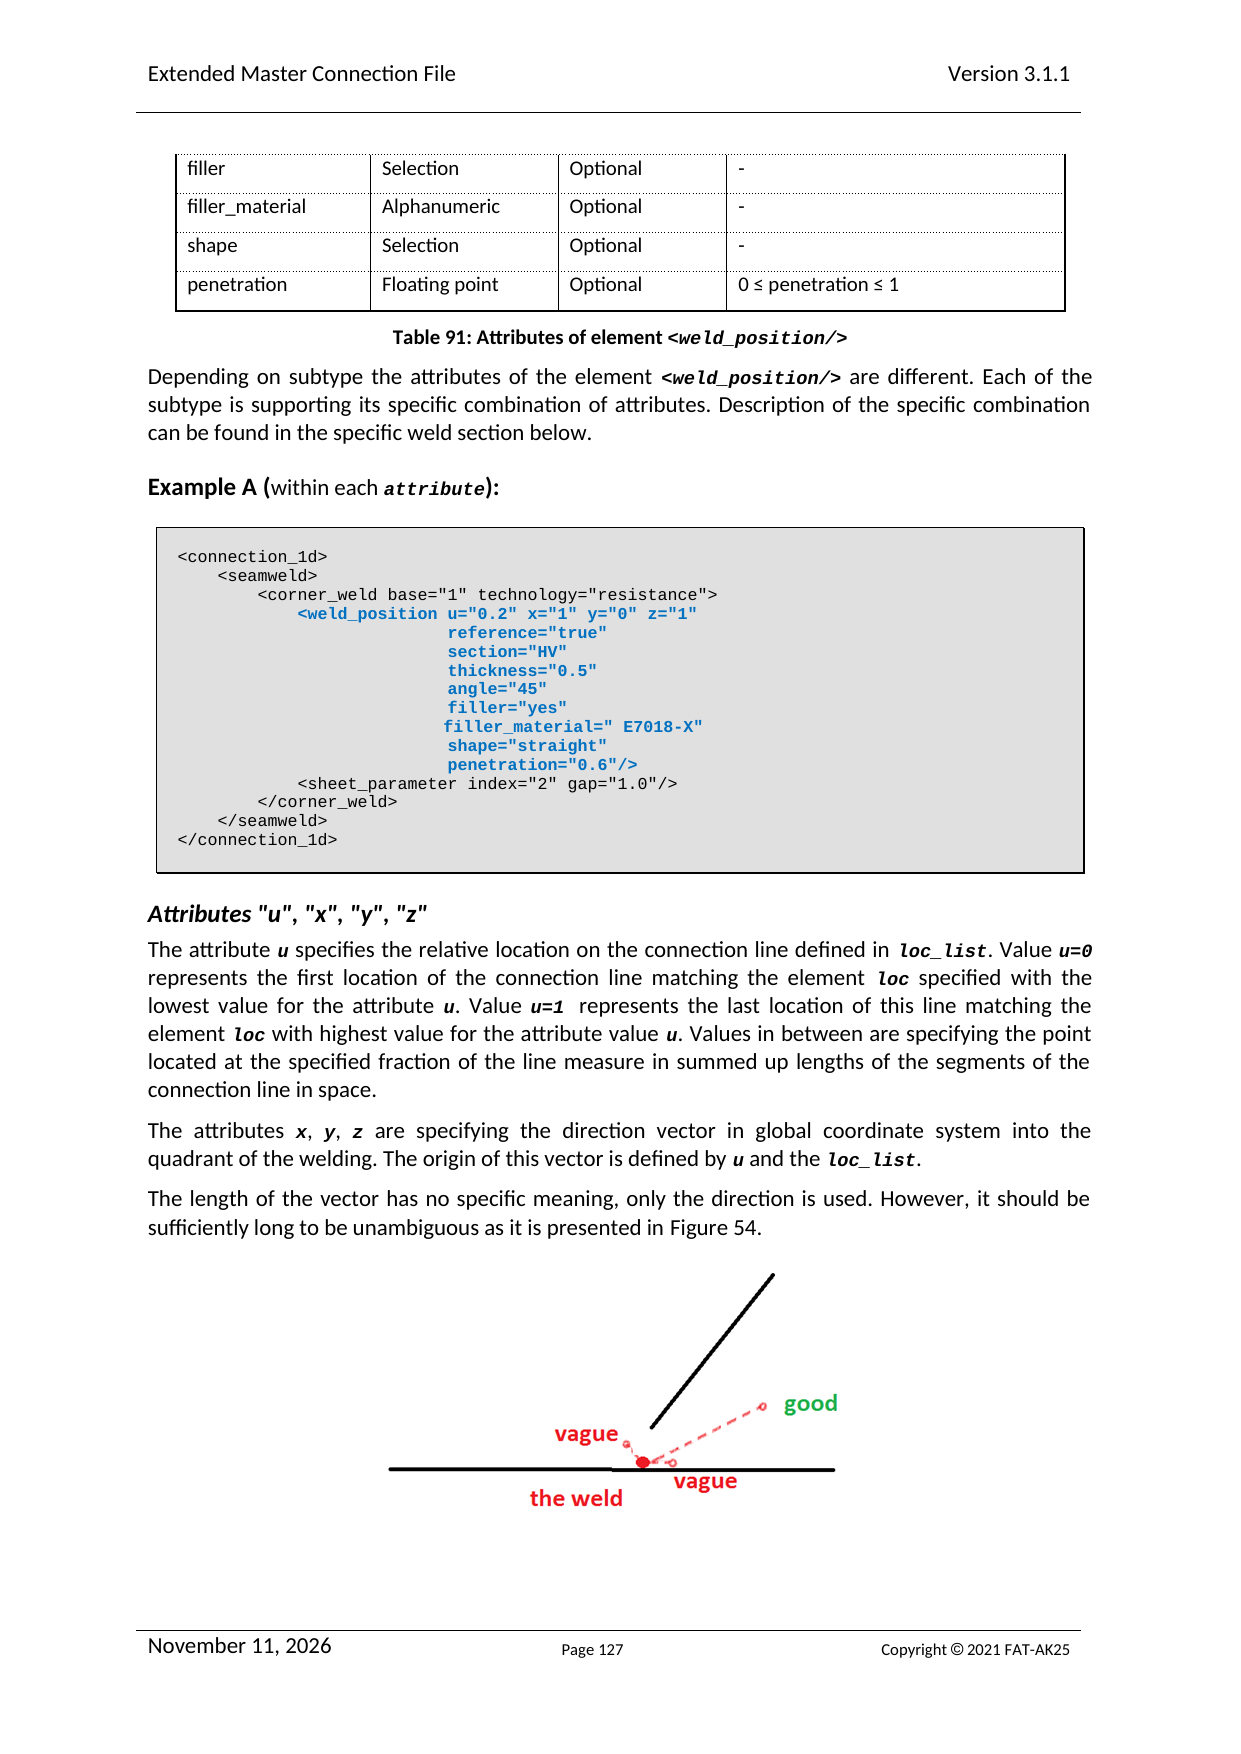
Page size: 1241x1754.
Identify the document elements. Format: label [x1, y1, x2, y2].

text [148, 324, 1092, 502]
picture [326, 1253, 914, 1561]
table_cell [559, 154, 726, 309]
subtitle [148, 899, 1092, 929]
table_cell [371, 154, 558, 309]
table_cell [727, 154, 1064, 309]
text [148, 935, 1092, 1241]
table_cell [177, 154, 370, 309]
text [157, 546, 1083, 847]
